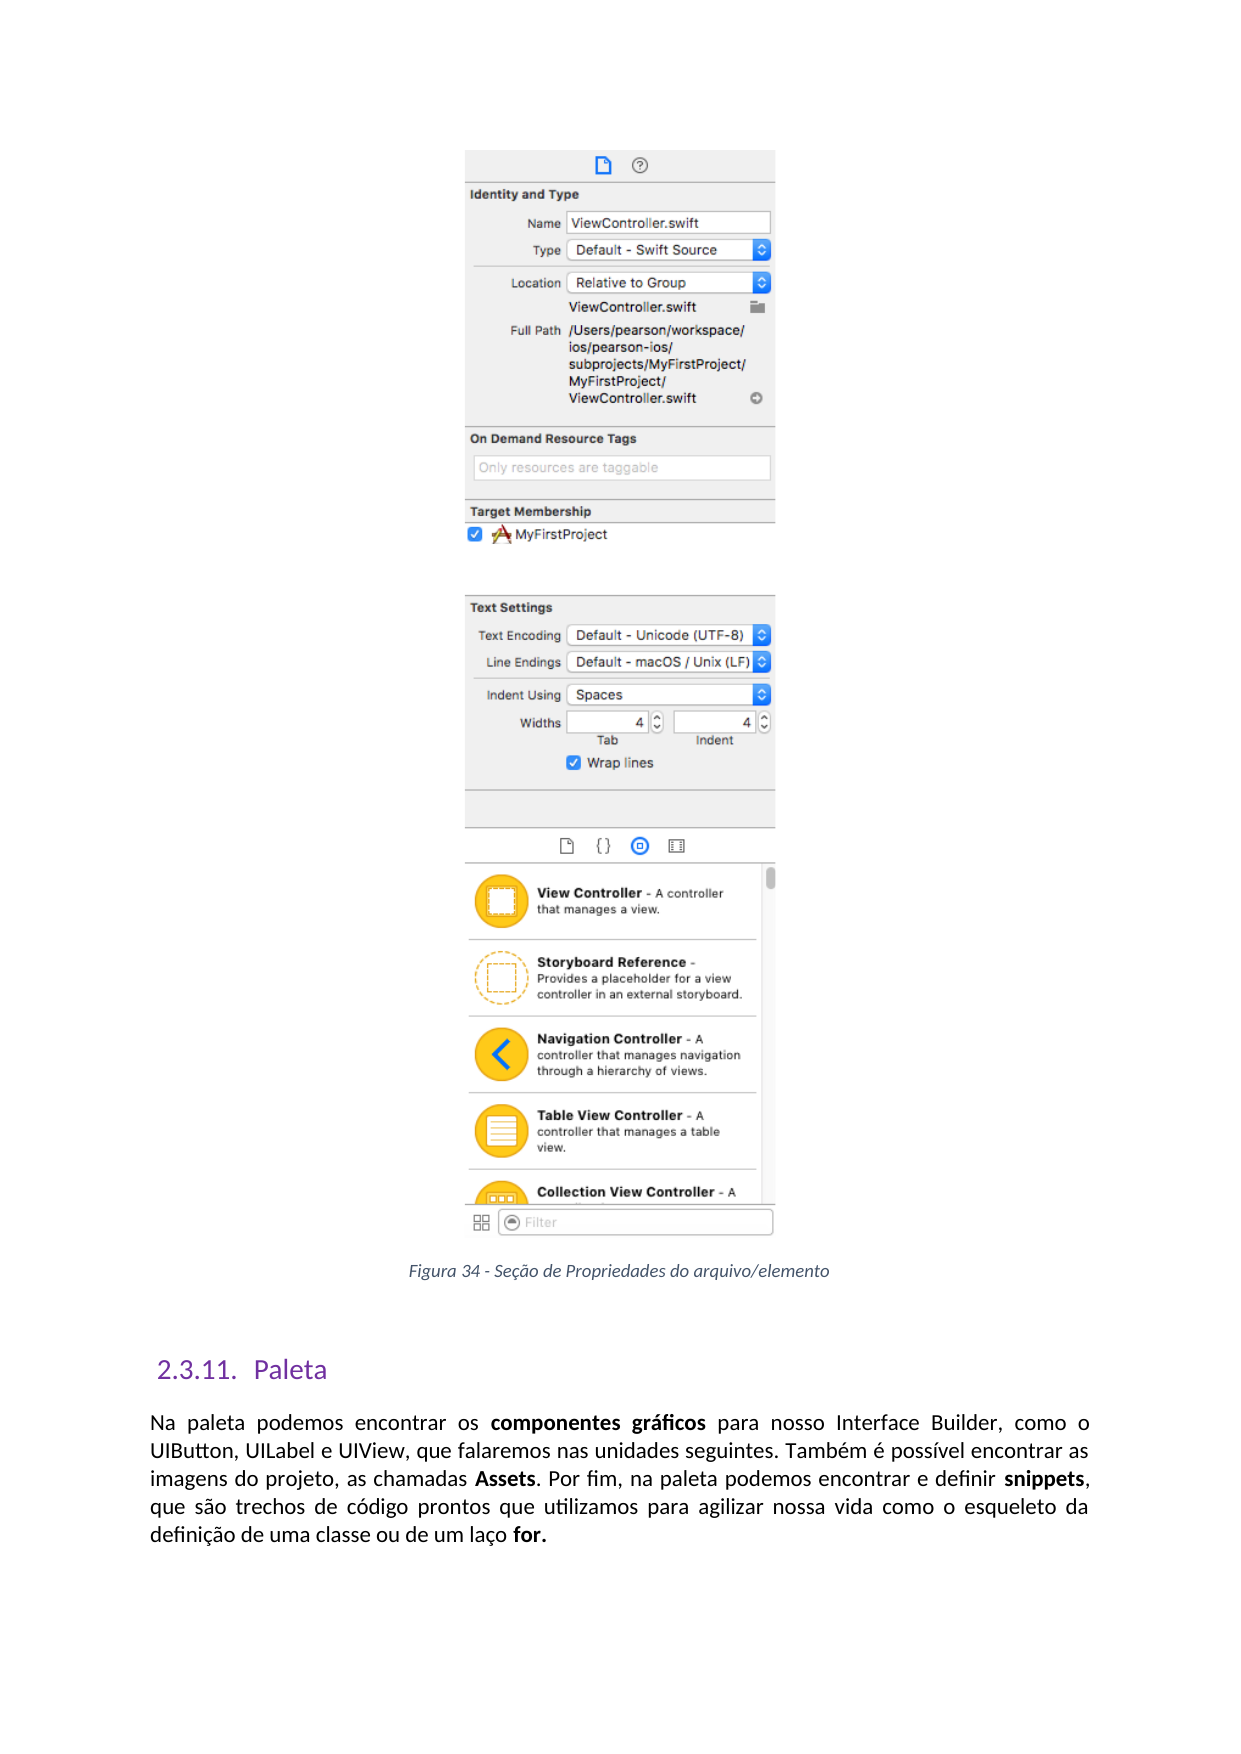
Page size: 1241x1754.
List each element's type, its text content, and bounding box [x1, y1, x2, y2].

picture [464, 150, 776, 1238]
subtitle Paleta [238, 1351, 1090, 1387]
text Na paleta podemos encontrar os componentes gráficos para nosso Interface Builder, como o UIButton, UILabel e UIView, que falaremos nas unidades seguintes. Também é possível encontrar as imagens do projeto, as chamadas Assets. Por fim, na paleta podemos encontrar e definir snippets, que são trechos de código prontos que utilizamos para agilizar nossa vida como o esqueleto da definição de uma classe ou de um laço for. [150, 1408, 1090, 1548]
